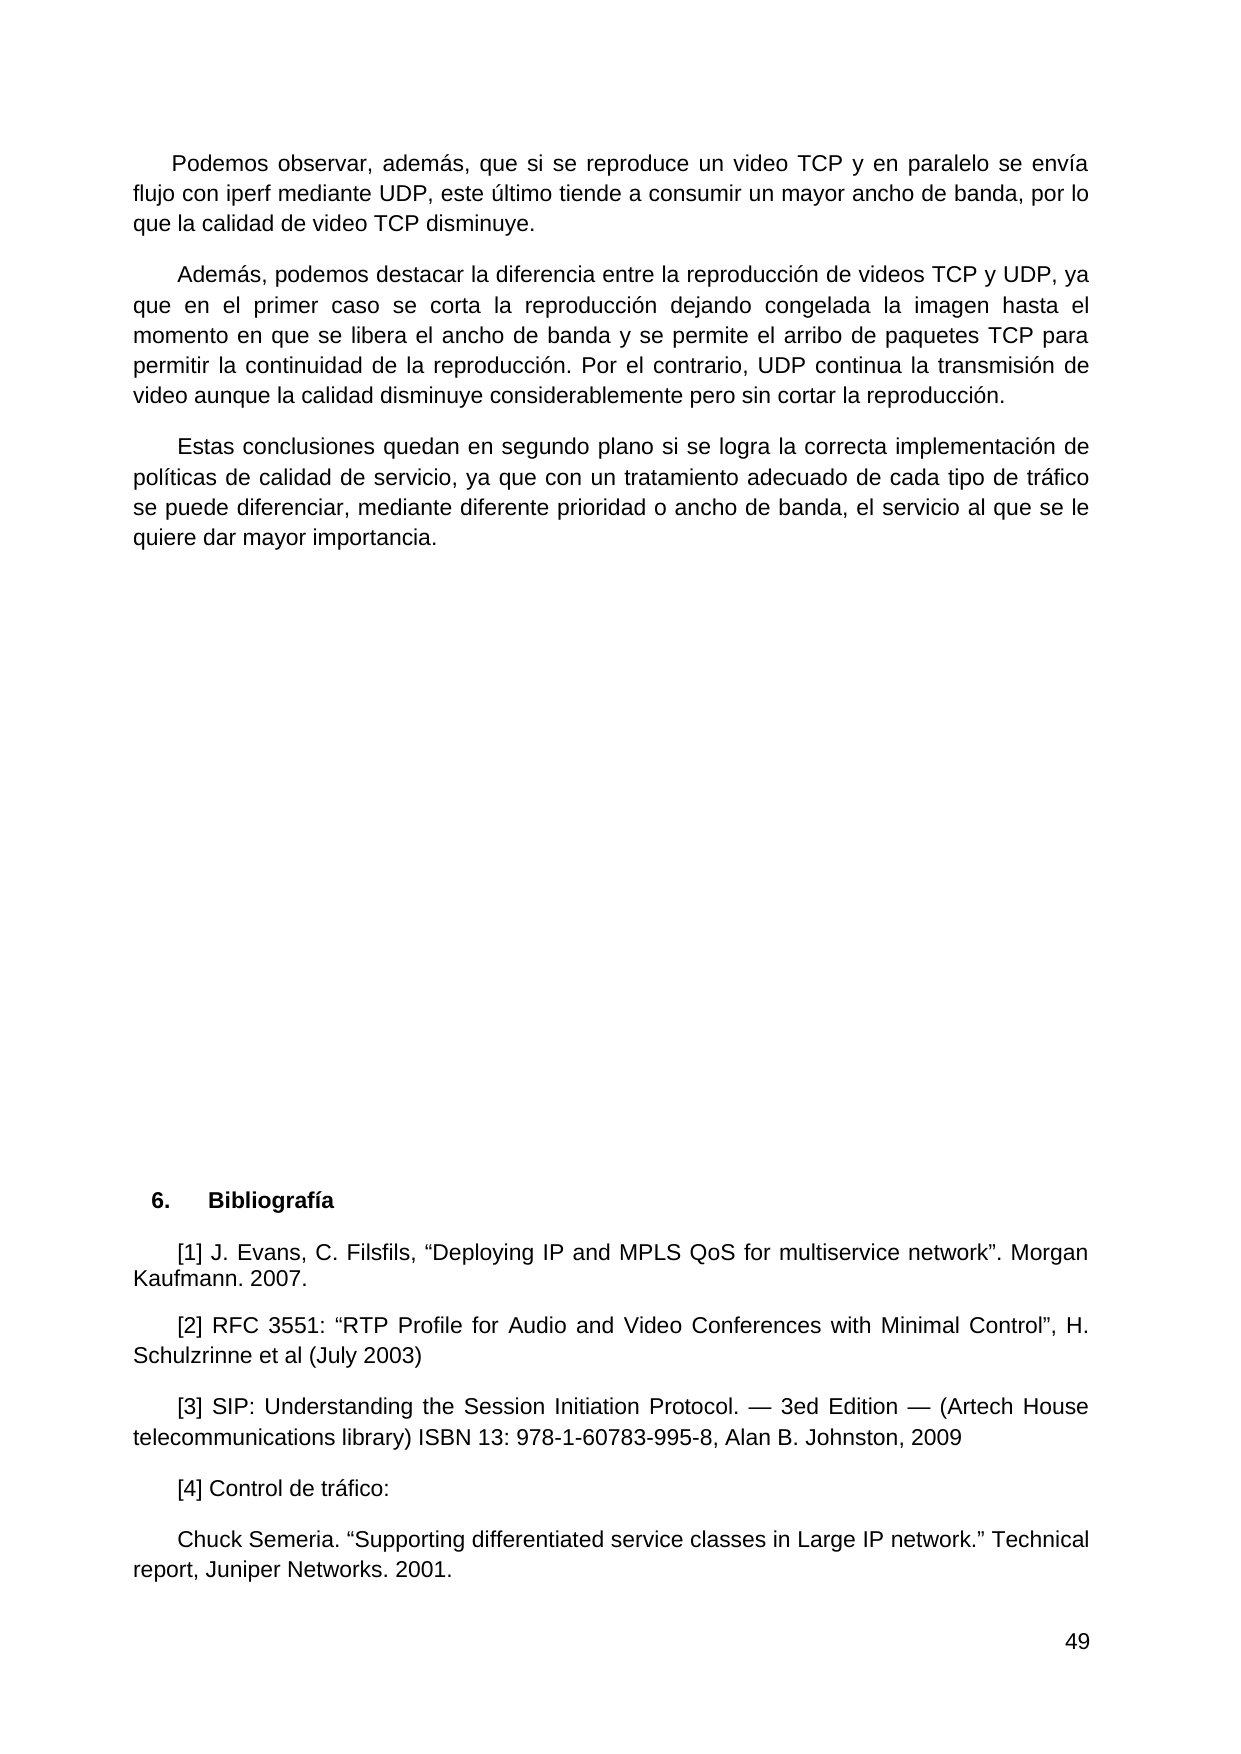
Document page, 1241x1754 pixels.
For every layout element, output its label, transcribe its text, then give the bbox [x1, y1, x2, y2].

subtitle Bibliografía [170, 1187, 1090, 1214]
text Chuck Semeria. “Supporting differentiated service classes in Large IP network.” Technical report, Juniper Networks. 2001. [133, 1526, 1090, 1582]
subtitle Podemos observar, además, que si se reproduce un video TCP y en paralelo se envía flujo con iperf mediante UDP, este último tiende a consumir un mayor ancho de banda, por lo que la calidad de video TCP disminuye. [133, 150, 1090, 237]
text [4] Control de tráfico: [133, 1474, 1090, 1501]
text [2] RFC 3551: “RTP Profile for Audio and Video Conferences with Minimal Control”, H. Schulzrinne et al (July 2003) [133, 1312, 1090, 1369]
text [3] SIP: Understanding the Session Initiation Protocol. — 3ed Edition — (Artech House telecommunications library) ISBN 13: 978-1-60783-995-8, Alan B. Johnston, 2009 [133, 1393, 1090, 1450]
text Estas conclusiones quedan en segundo plano si se logra la correcta implementación de políticas de calidad de servicio, ya que con un tratamiento adecuado de cada tipo de tráfico se puede diferenciar, mediante diferente prioridad o ancho de banda, el servicio al que se le quiere dar mayor importancia. [133, 433, 1090, 550]
text [1] J. Evans, C. Filsfils, “Deploying IP and MPLS QoS for multiservice network”. Morgan Kaufmann. 2007. [133, 1238, 1090, 1291]
text Además, podemos destacar la diferencia entre la reproducción de videos TCP y UDP, ya que en el primer caso se corta la reproducción dejando congelada la imagen hasta el momento en que se libera el ancho de banda y se permite el arribo de paquetes TCP para permitir la continuidad de la reproducción. Por el contrario, UDP continua la transmisión de video aunque la calidad disminuye considerablemente pero sin cortar la reproducción. [133, 261, 1090, 409]
